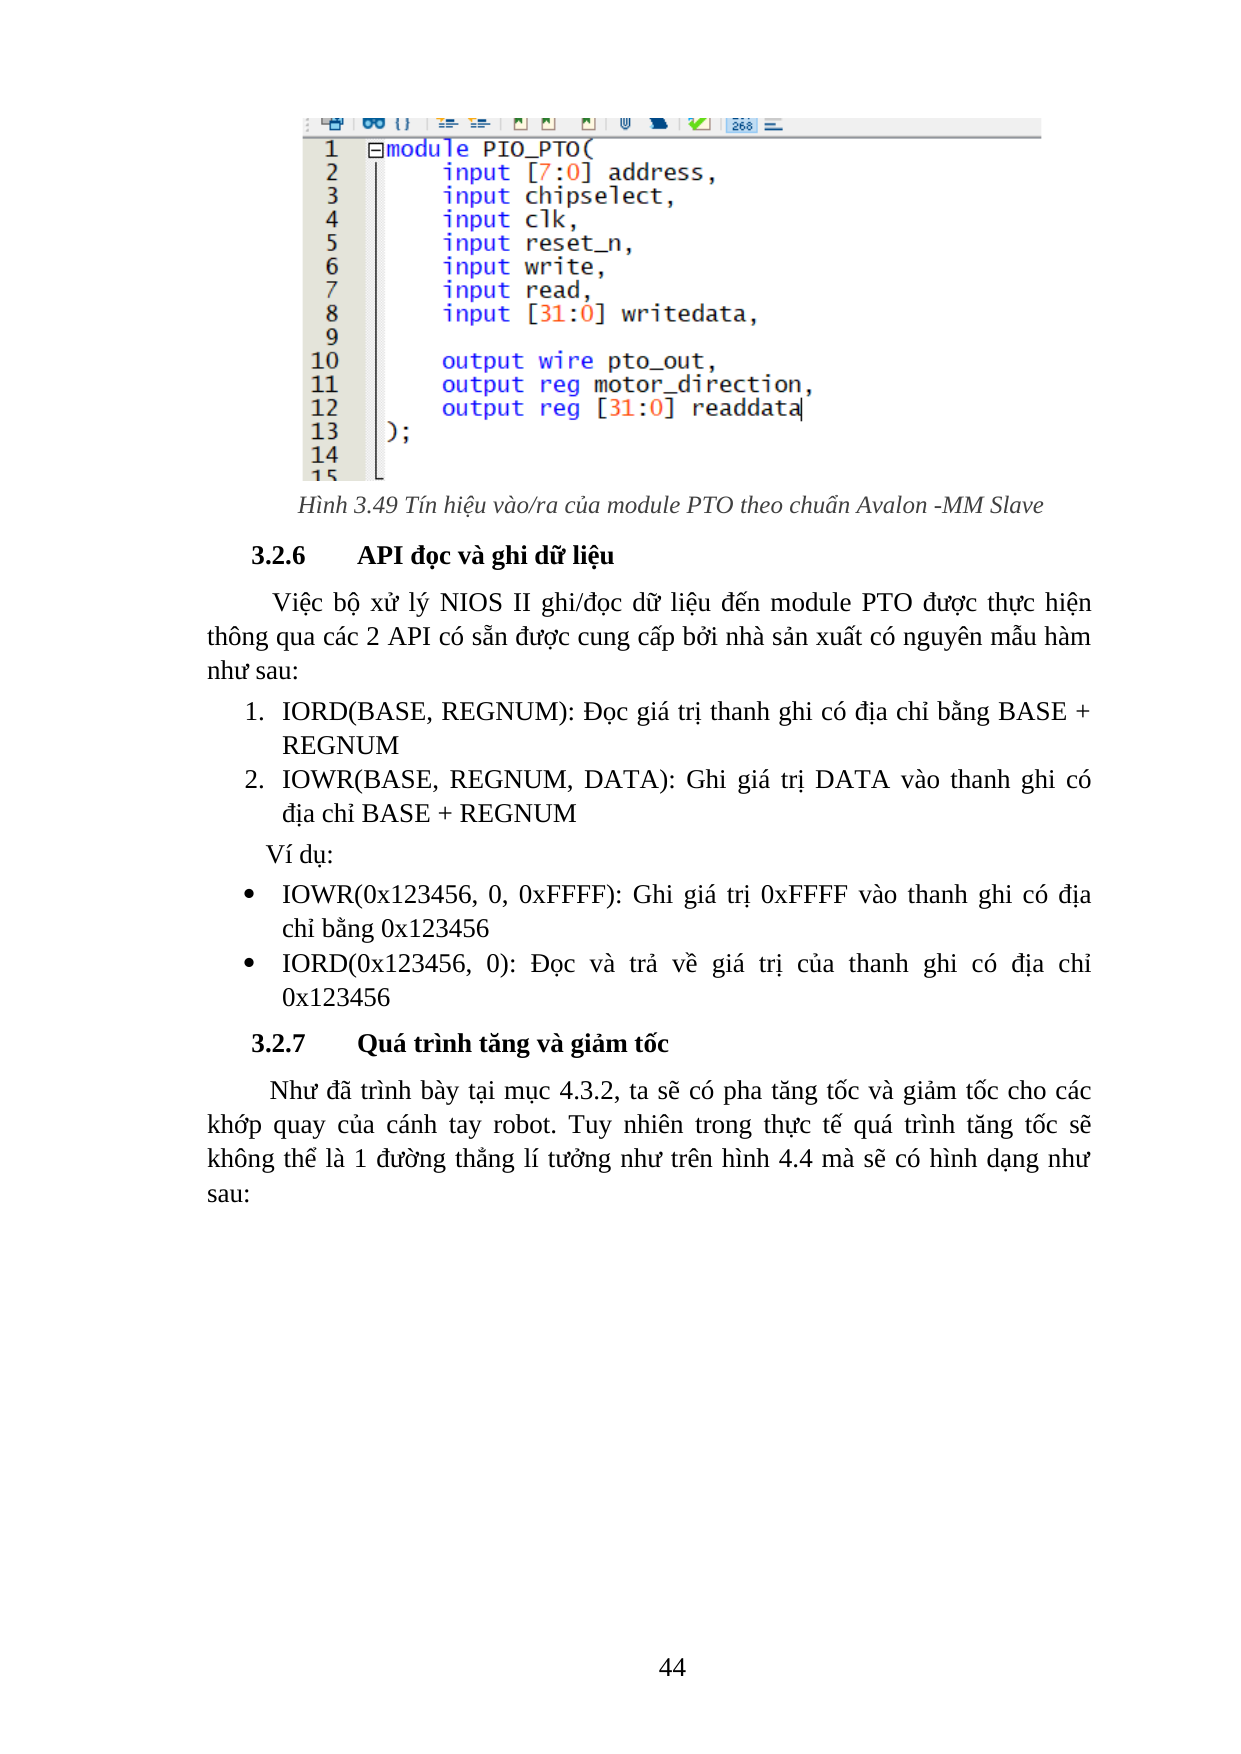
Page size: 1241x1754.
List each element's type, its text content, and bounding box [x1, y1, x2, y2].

list IOWR(0x123456, 0, 0xFFFF): Ghi giá trị 0xFFFF vào thanh ghi có địa chỉ bằng 0x123456 [244, 878, 1092, 944]
list IOWR(BASE, REGNUM, DATA): Ghi giá trị DATA vào thanh ghi có địa chỉ BASE + REGNUM [244, 763, 1092, 828]
subtitle Quá trình tăng và giảm tốc [251, 1028, 1092, 1059]
subtitle API đọc và ghi dữ liệu [251, 539, 1092, 571]
text Ví dụ: [207, 838, 1092, 869]
list IORD(0x123456, 0): Đọc và trả về giá trị của thanh ghi có địa chỉ 0x123456 [244, 947, 1092, 1012]
picture [302, 118, 1042, 481]
text Như đã trình bày tại mục 4.3.2, ta sẽ có pha tăng tốc và giảm tốc cho các khớp quay của cánh tay robot. Tuy nhiên trong thực tế quá trình tăng tốc sẽ không thể là 1 đường thẳng lí tưởng như trên hình 4.4 mà sẽ có hình dạng như sau: [207, 1074, 1092, 1208]
text Việc bộ xử lý NIOS II ghi/đọc dữ liệu đến module PTO được thực hiện thông qua các 2 API có sẵn được cung cấp bởi nhà sản xuất có nguyên mẫu hàm như sau: [207, 586, 1092, 686]
list IORD(BASE, REGNUM): Đọc giá trị thanh ghi có địa chỉ bằng BASE + REGNUM [244, 695, 1092, 760]
